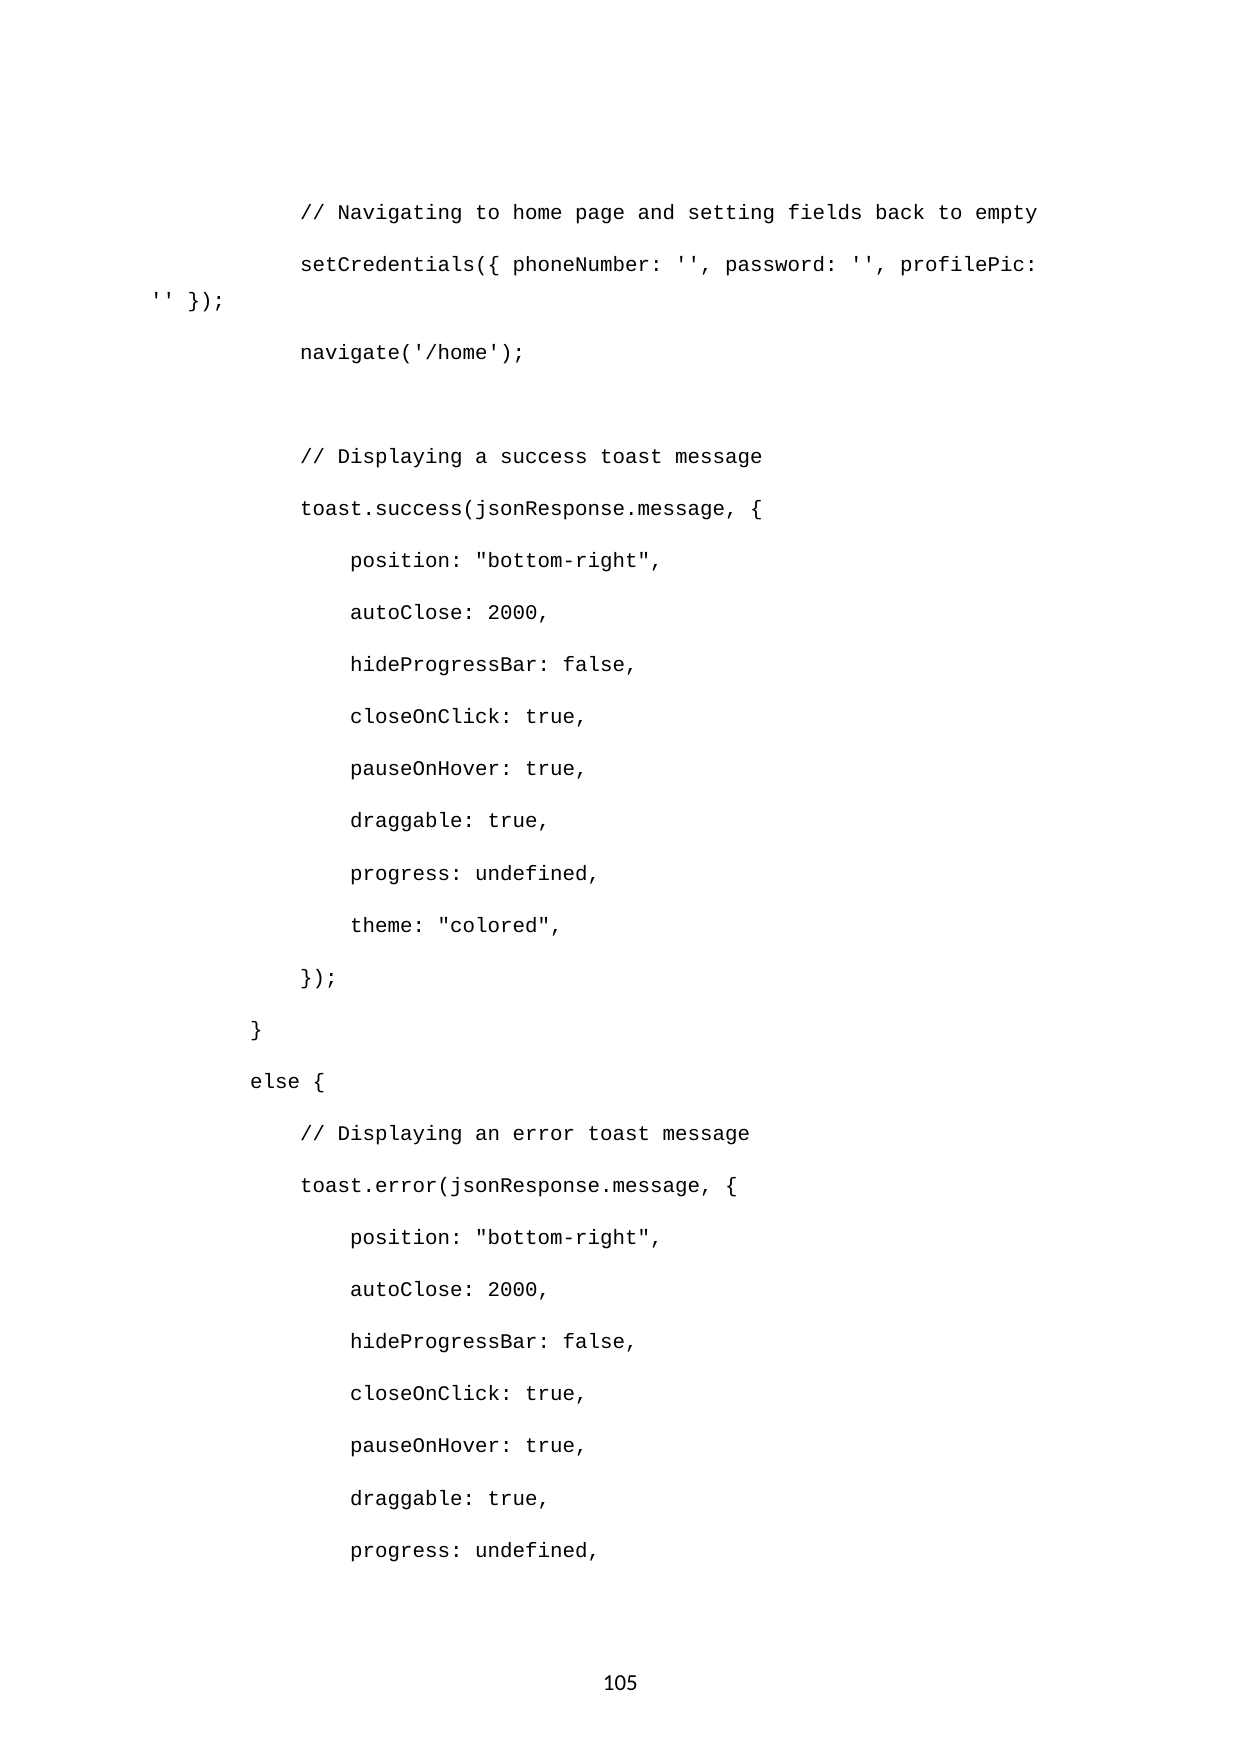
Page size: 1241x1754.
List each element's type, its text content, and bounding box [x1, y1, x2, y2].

text autoClose: 2000, [150, 1279, 1090, 1303]
text hideProgressBar: false, [150, 1331, 1090, 1355]
text closeOnClick: true, [150, 706, 1090, 730]
text else { [150, 1071, 1090, 1094]
text draggable: true, [150, 1487, 1090, 1511]
text toast.error(jsonResponse.message, { [150, 1175, 1090, 1199]
text } [150, 1019, 1090, 1042]
text // Displaying an error toast message [150, 1123, 1090, 1147]
text pauseOnHover: true, [150, 1435, 1090, 1459]
text pauseOnHover: true, [150, 758, 1090, 782]
text draggable: true, [150, 810, 1090, 834]
text closeOnClick: true, [150, 1383, 1090, 1407]
text position: "bottom-right", [150, 550, 1090, 574]
text // Navigating to home page and setting fields back to empty [150, 202, 1090, 226]
text navigate('/home'); [150, 342, 1090, 365]
text // Displaying a success toast message [150, 446, 1090, 469]
text progress: undefined, [150, 862, 1090, 886]
text }); [150, 967, 1090, 990]
text theme: "colored", [150, 914, 1090, 938]
text progress: undefined, [150, 1539, 1090, 1563]
text position: "bottom-right", [150, 1227, 1090, 1251]
text toast.success(jsonResponse.message, { [150, 498, 1090, 522]
text autoClose: 2000, [150, 602, 1090, 626]
text setCredentials({ phoneNumber: '', password: '', profilePic: '' }); [150, 254, 1090, 313]
text hideProgressBar: false, [150, 654, 1090, 678]
